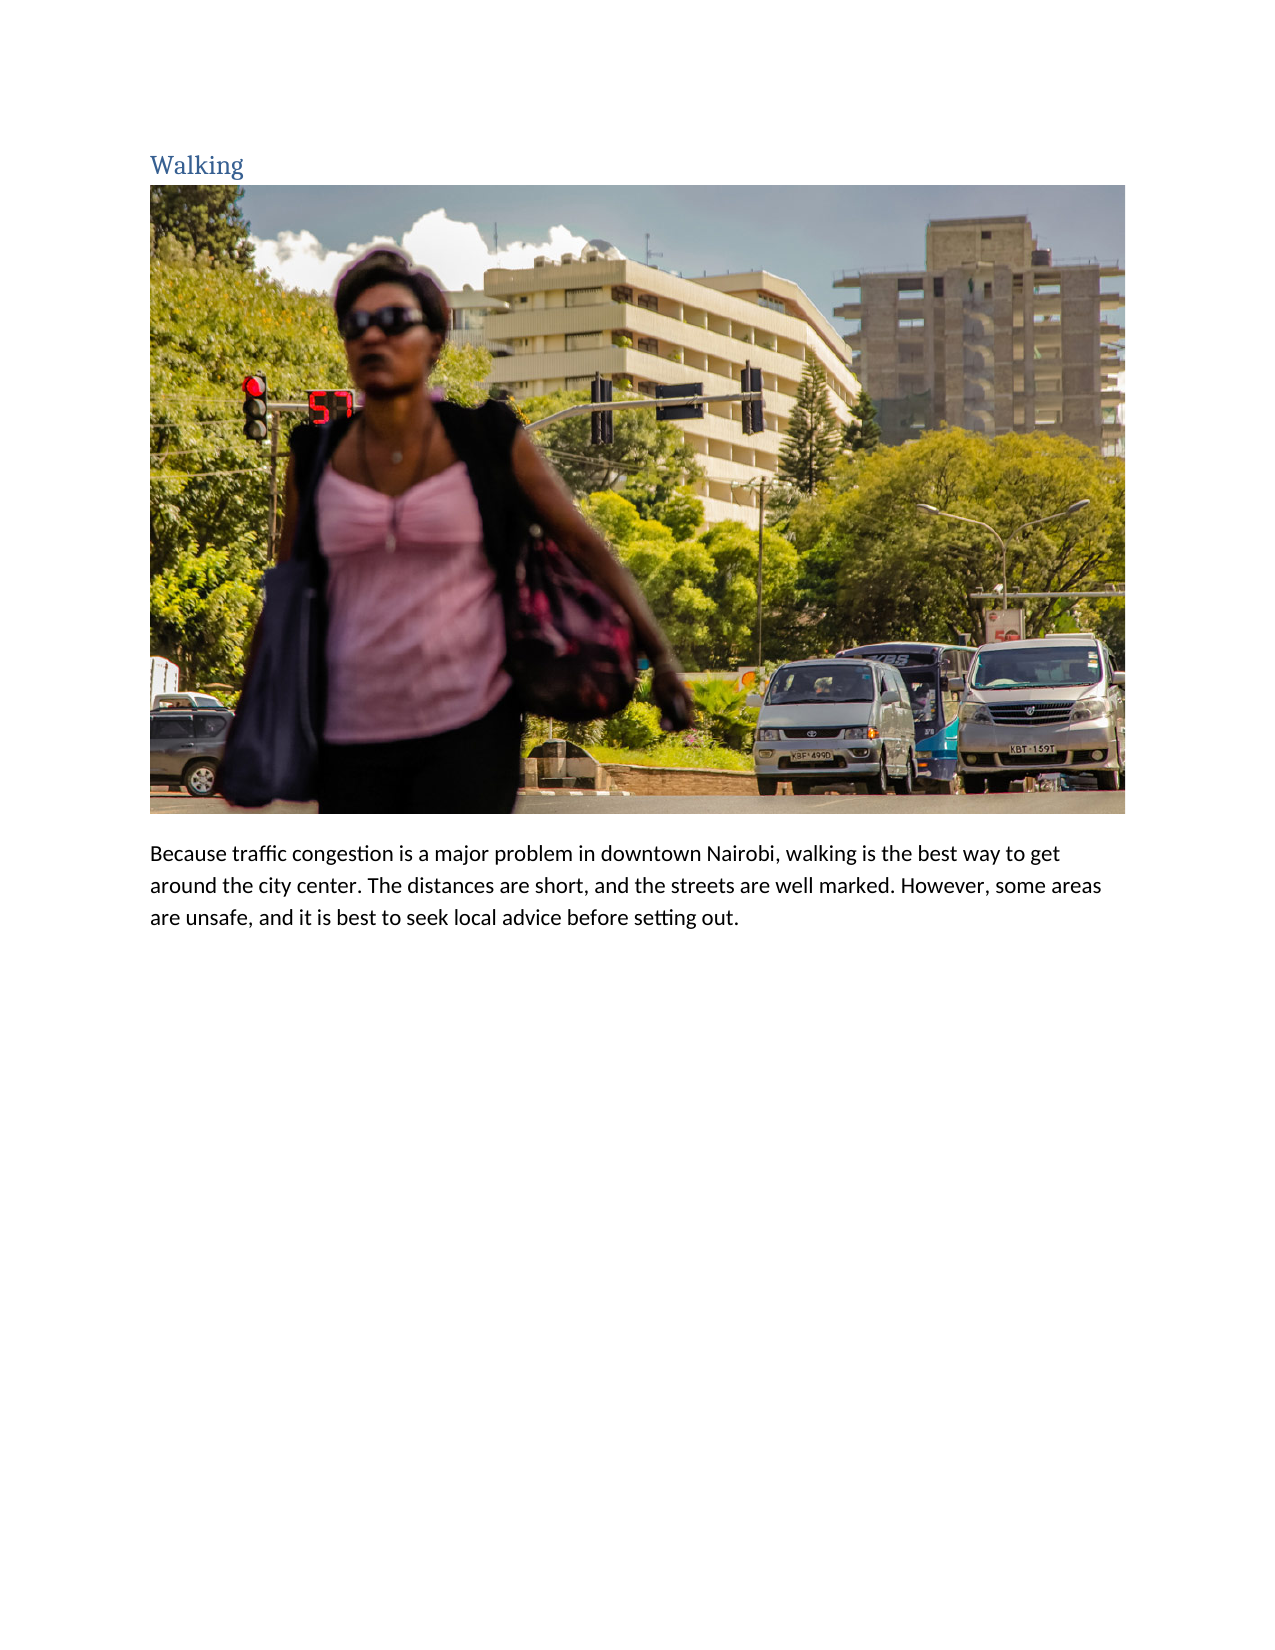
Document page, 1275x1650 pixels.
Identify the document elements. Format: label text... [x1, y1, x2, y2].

text Because traffic congestion is a major problem in downtown Nairobi, walking is the best way to get around the city center. The distances are short, and the streets are well marked. However, some areas are unsafe, and it is best to seek local advice before setting out. [150, 839, 1125, 931]
subtitle Walking [150, 150, 1125, 181]
picture [150, 185, 1125, 814]
